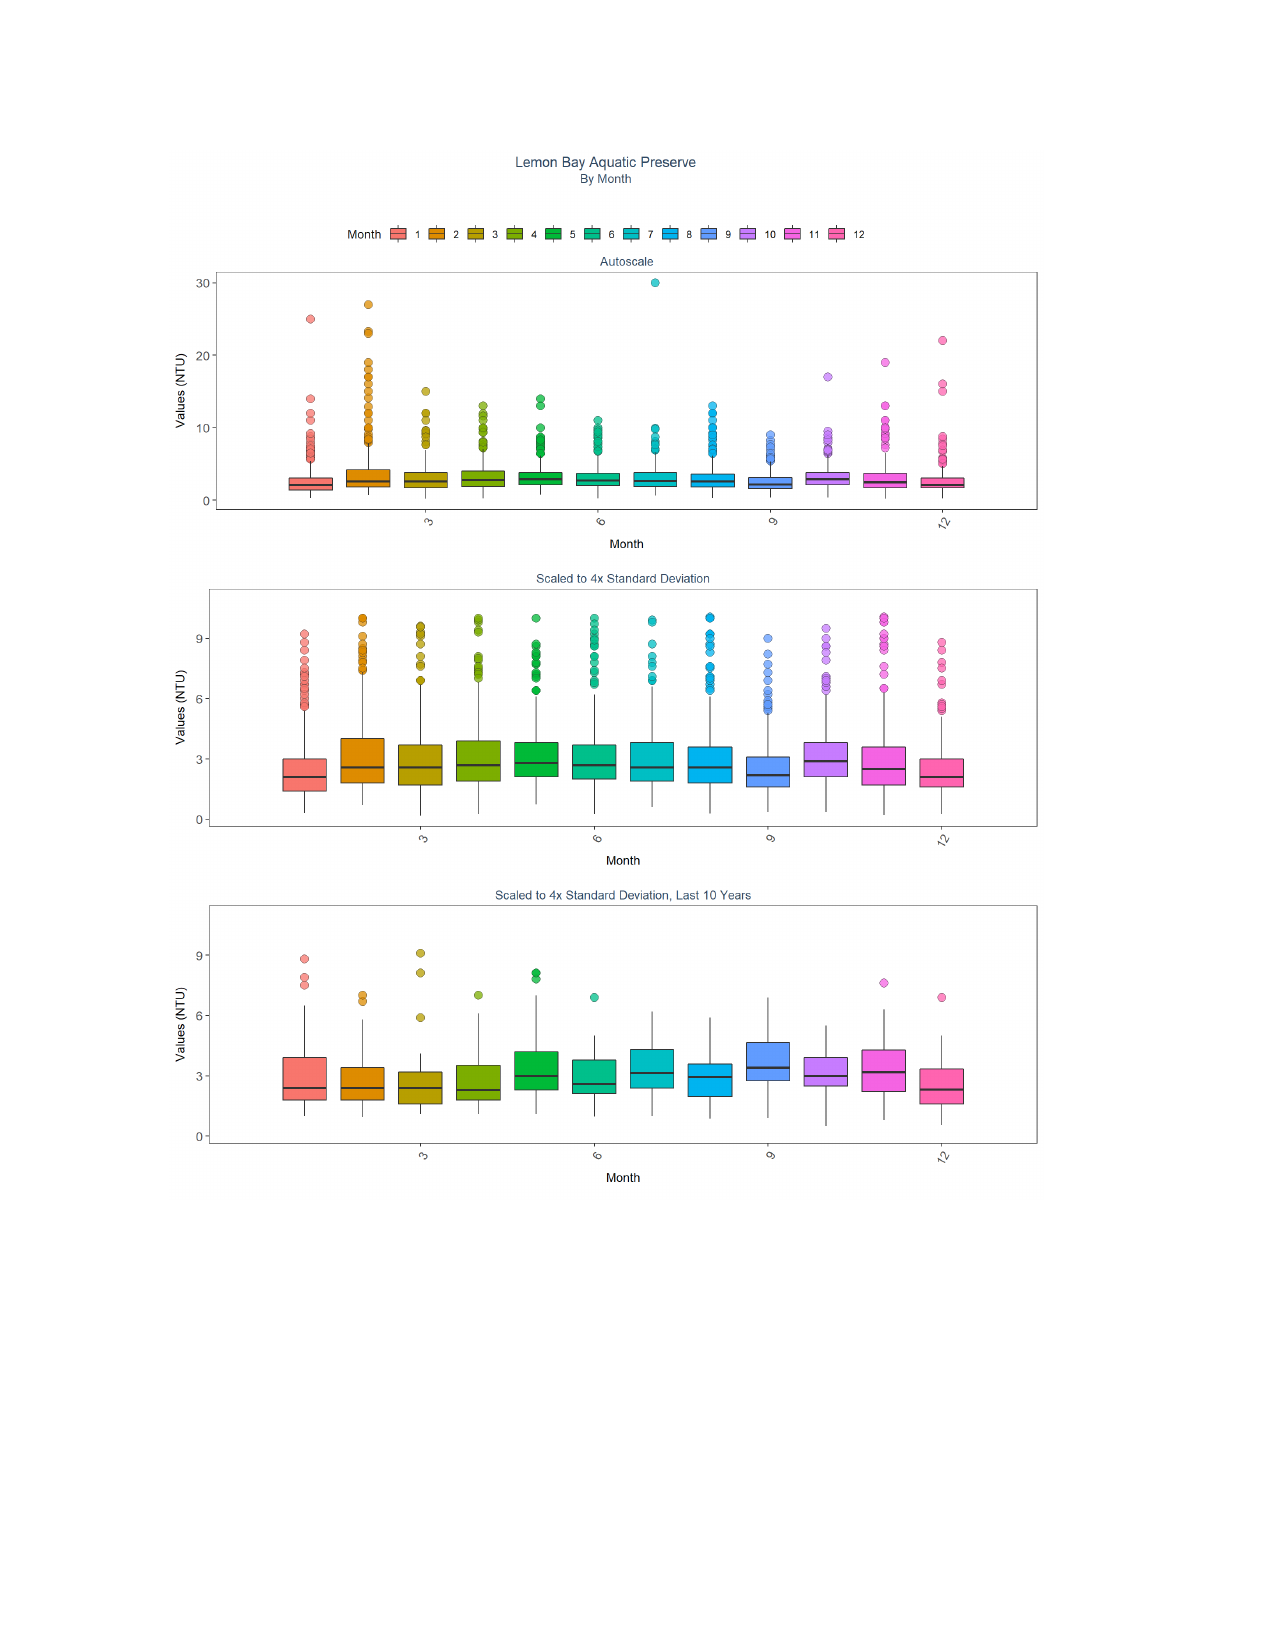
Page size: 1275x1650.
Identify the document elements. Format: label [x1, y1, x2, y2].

picture [168, 150, 1044, 1200]
